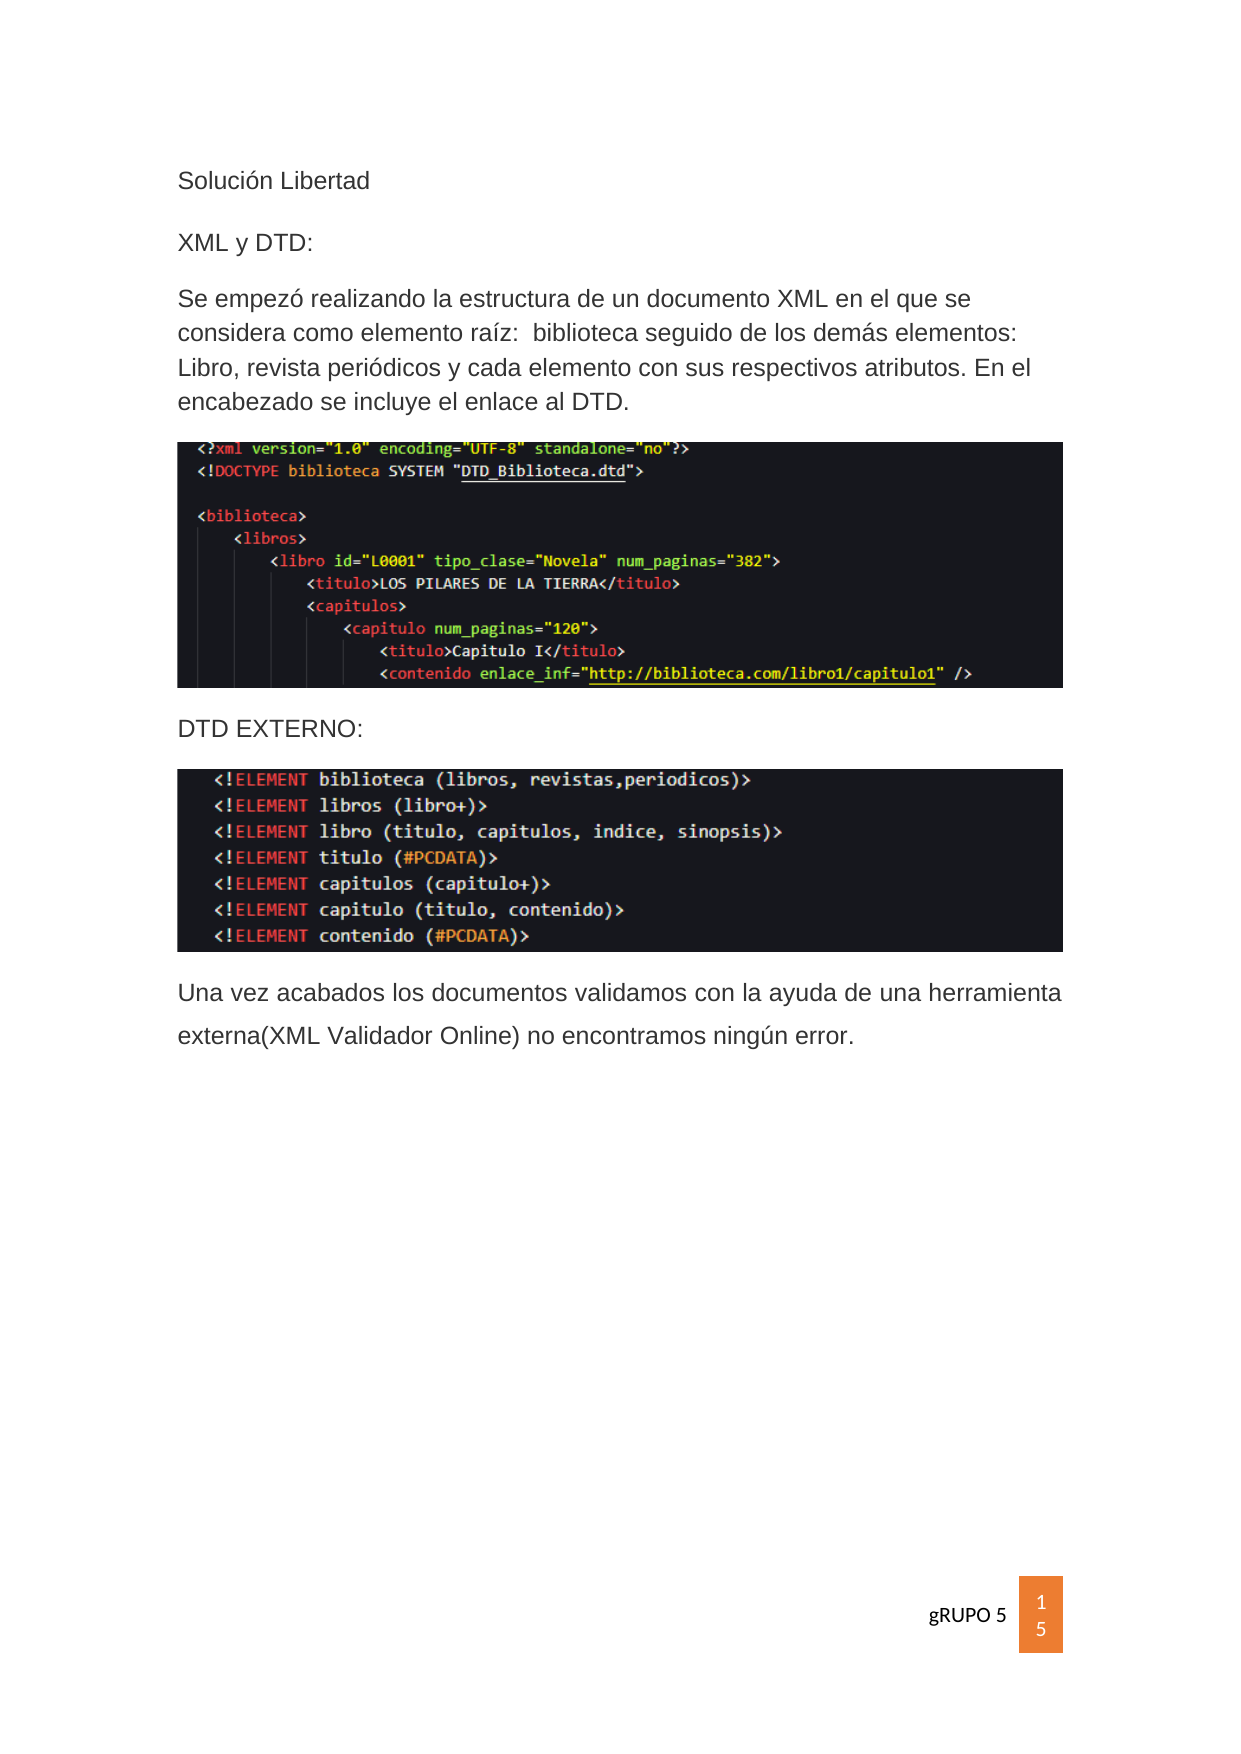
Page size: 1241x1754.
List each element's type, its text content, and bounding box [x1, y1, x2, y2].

picture [177, 769, 1063, 952]
text Una vez acabados los documentos validamos con la ayuda de una herramienta externa(XML Validador Online) no encontramos ningún error. [177, 978, 1063, 1050]
text Solución Libertad [177, 166, 1063, 195]
text DTD EXTERNO: [177, 714, 1063, 742]
text XML y DTD: [177, 228, 1063, 257]
picture [177, 442, 1063, 688]
text Se empezó realizando la estructura de un documento XML en el que se considera como elemento raíz: biblioteca seguido de los demás elementos: Libro, revista periódicos y cada elemento con sus respectivos atributos. En el encabezado se incluye el enlace al DTD. [177, 283, 1063, 416]
